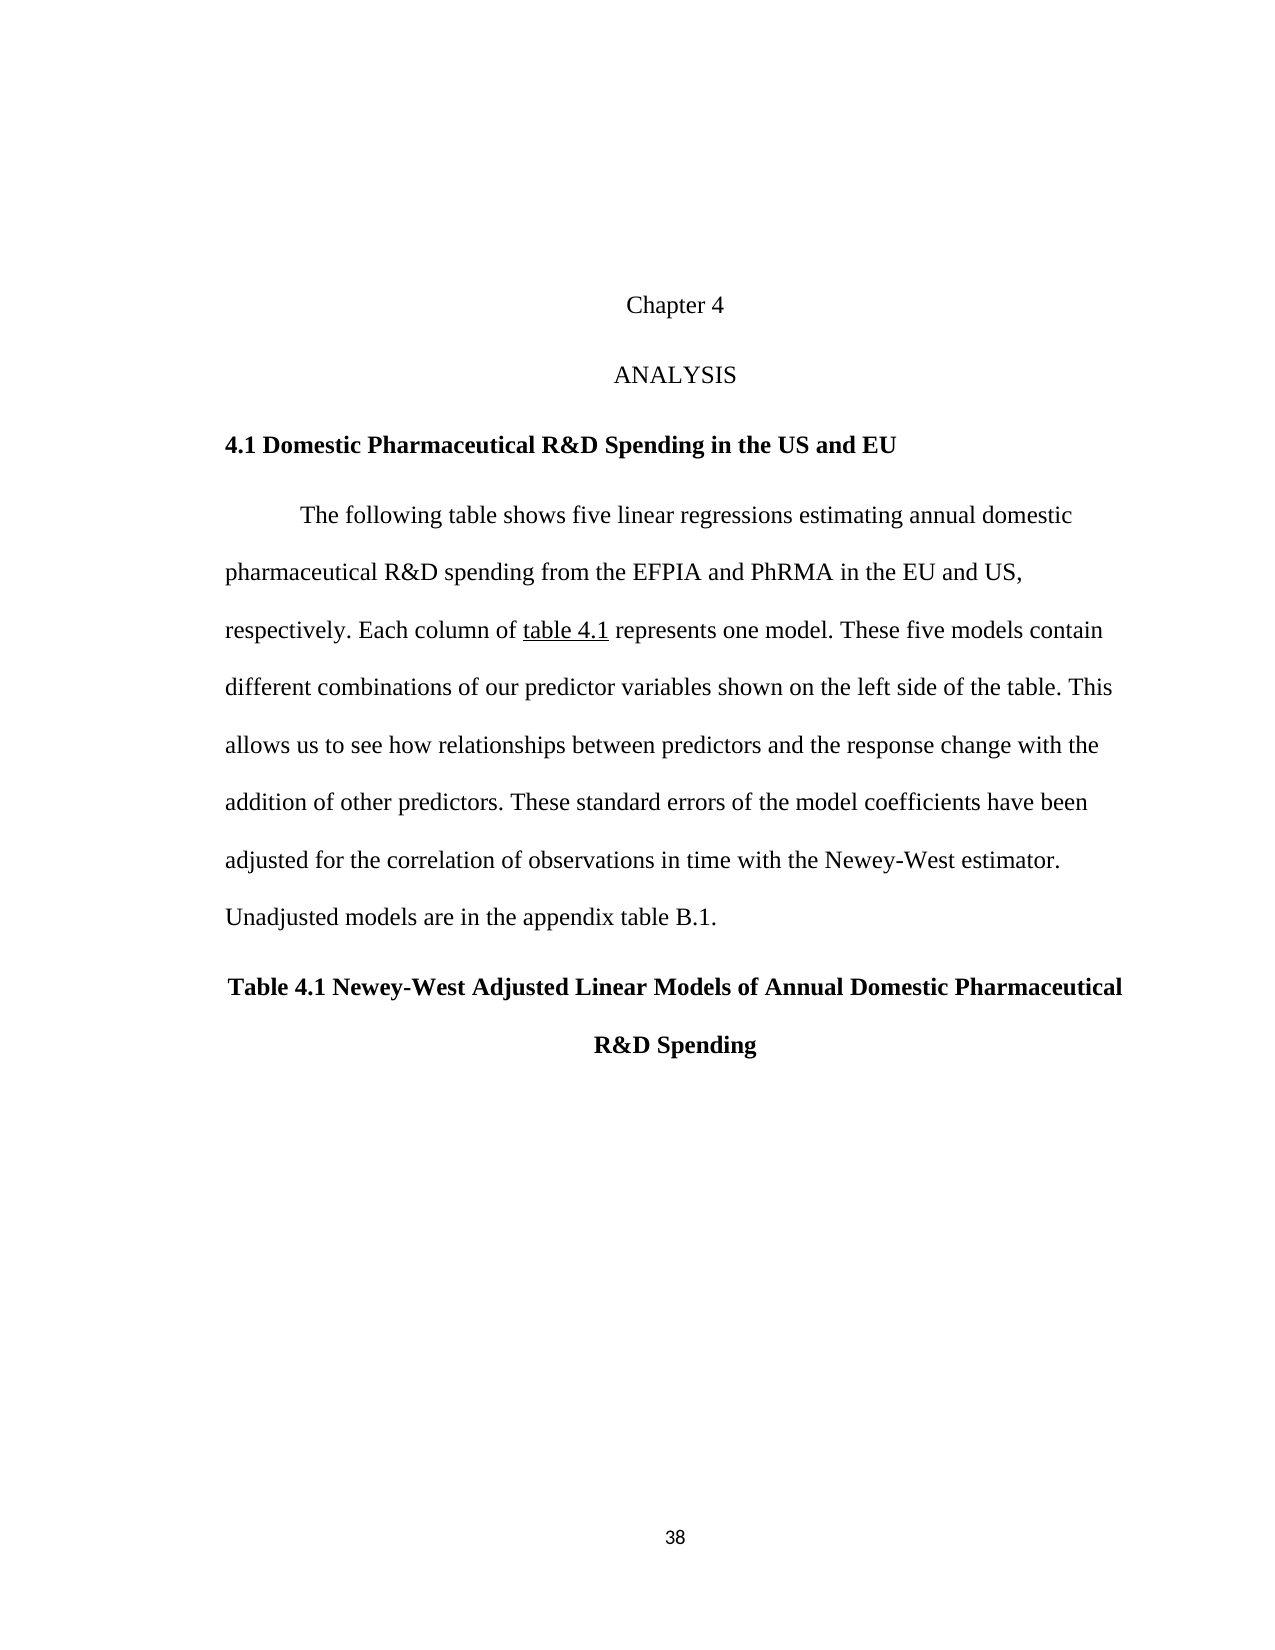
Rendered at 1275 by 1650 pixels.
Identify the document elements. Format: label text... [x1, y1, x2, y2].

text 4.1 Domestic Pharmaceutical R&D Spending in the US and EU [225, 430, 1125, 459]
text The following table shows five linear regressions estimating annual domestic pharmaceutical R&D spending from the EFPIA and PhRMA in the EU and US, respectively. Each column of table 4.1 represents one model. These five models contain different combinations of our predictor variables shown on the left side of the table. This allows us to see how relationships between predictors and the response change with the addition of other predictors. These standard errors of the model coefficients have been adjusted for the correlation of observations in time with the Newey-West estimator. Unadjusted models are in the appendix table B.1. [225, 500, 1125, 931]
text ANALYSIS [225, 360, 1125, 389]
text Table 4.1 Newey-West Adjusted Linear Models of Annual Domestic Pharmaceutical R&D Spending [225, 972, 1125, 1059]
text Chapter 4 [225, 290, 1125, 319]
